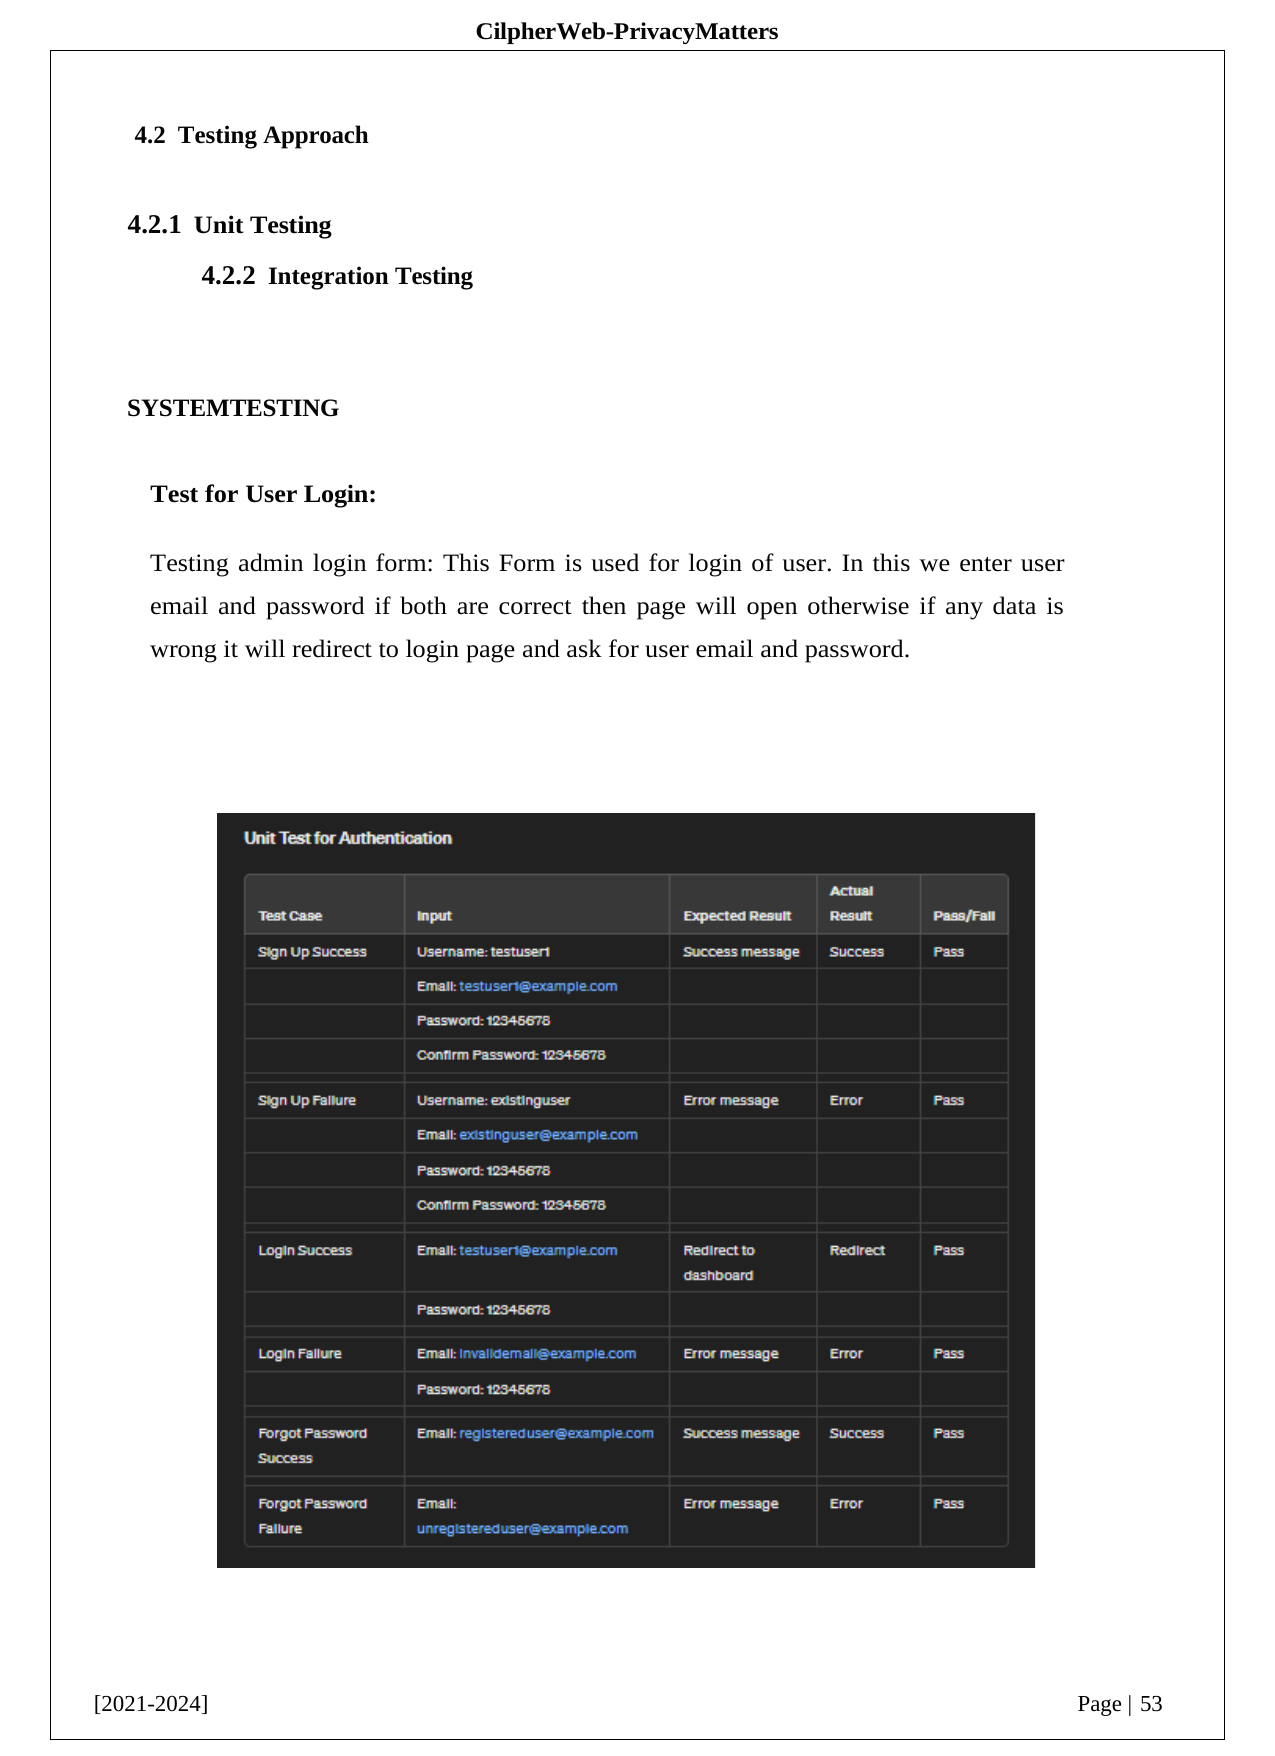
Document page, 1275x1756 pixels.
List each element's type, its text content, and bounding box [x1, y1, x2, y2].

subtitle Test for User Login: [150, 479, 1162, 508]
text Testing admin login form: This Form is used for login of user. In this we enter user email and password if both are correct then page will open otherwise if any data is wrong it will redirect to login page and ask for user email and password. [150, 548, 1066, 663]
picture [217, 813, 1036, 1568]
subtitle Testing Approach [134, 120, 1162, 149]
text SYSTEMTESTING [127, 393, 1162, 422]
list Integration Testing [201, 259, 1162, 290]
list Unit Testing [127, 208, 1162, 239]
